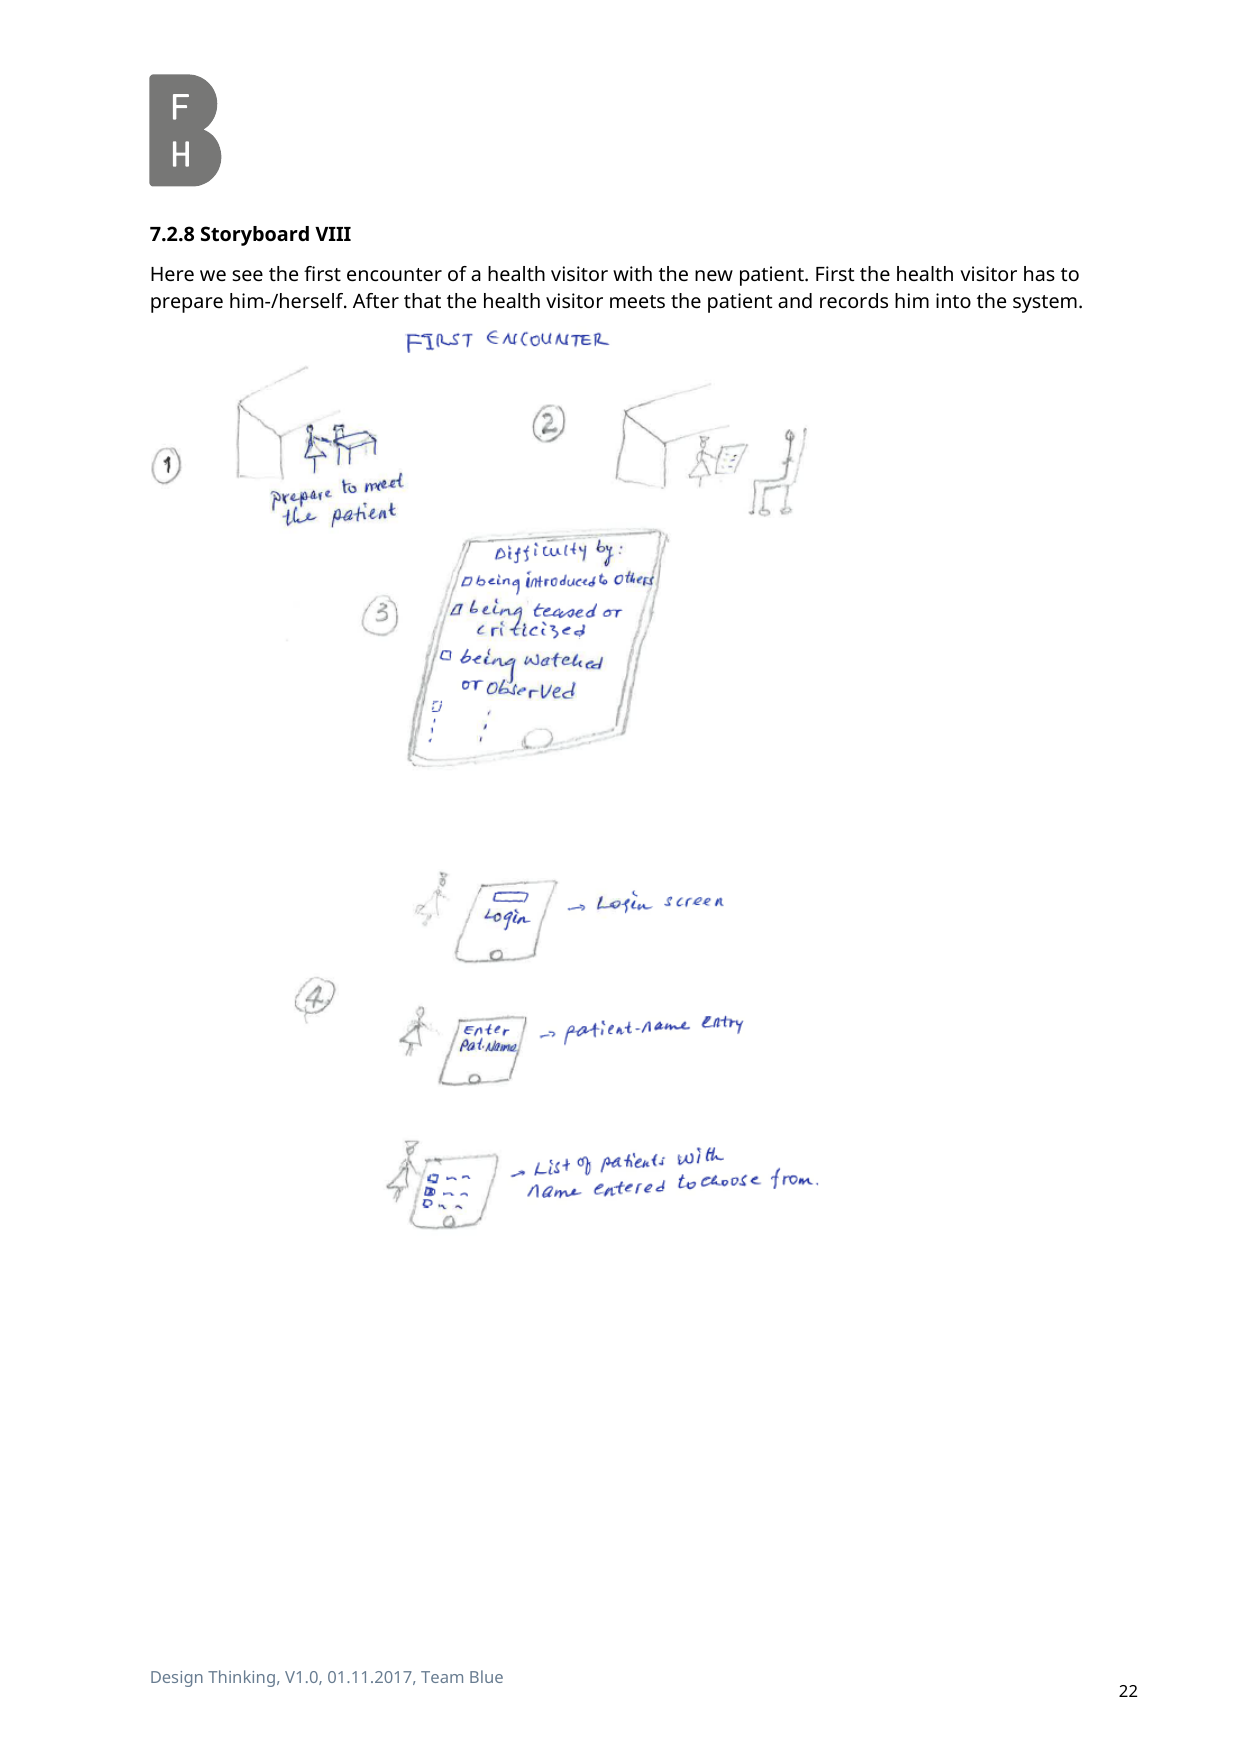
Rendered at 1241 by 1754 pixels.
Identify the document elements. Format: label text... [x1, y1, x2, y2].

subtitle Storyboard VIII [149, 221, 1136, 248]
text Here we see the first encounter of a health visitor with the new patient. First the health visitor has to prepare him-/herself. After that the health visitor meets the patient and records him into the system. [149, 260, 1136, 314]
picture [149, 326, 844, 1244]
